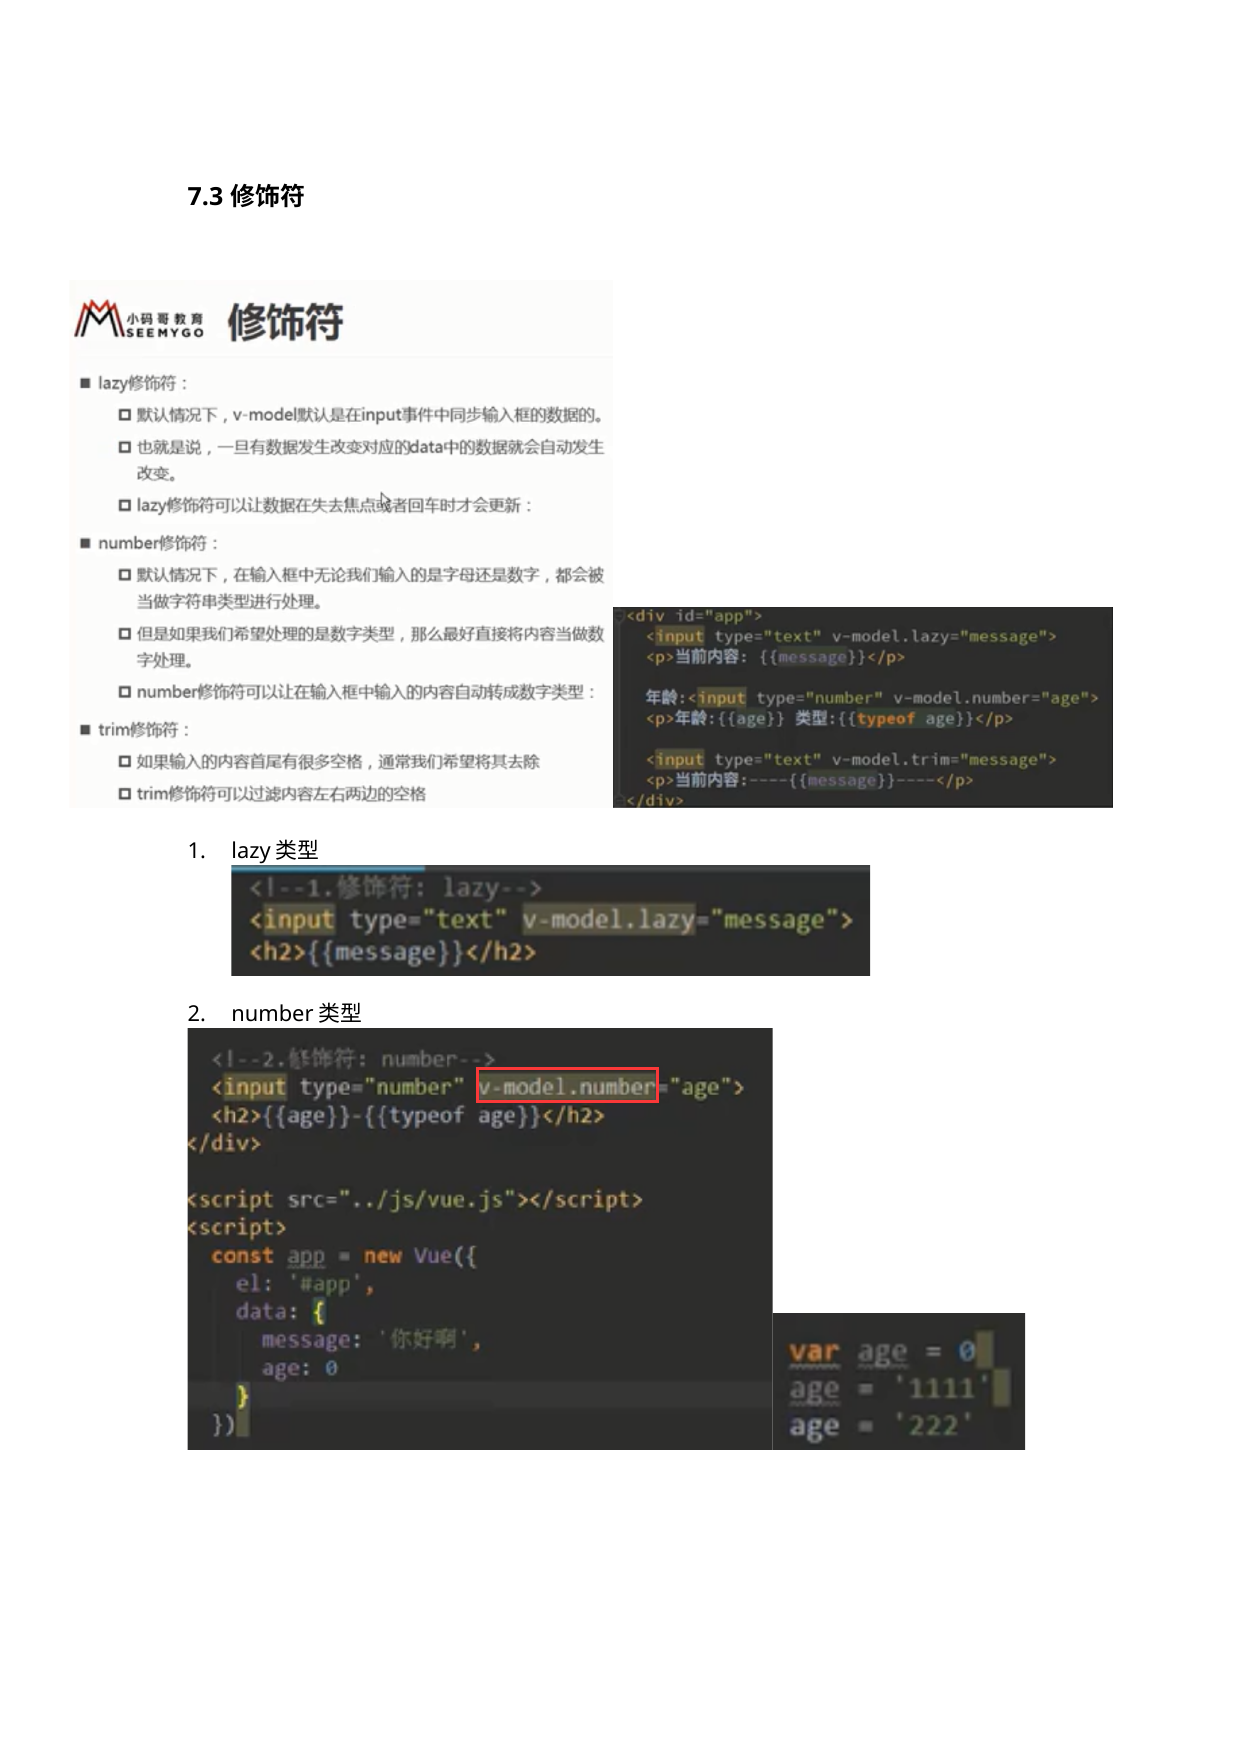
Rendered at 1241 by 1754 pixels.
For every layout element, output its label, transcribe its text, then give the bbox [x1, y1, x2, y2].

picture [187, 1028, 1025, 1450]
picture [69, 280, 1113, 808]
picture [231, 865, 871, 976]
list lazy类型 [187, 833, 1053, 866]
list number类型 [187, 996, 1053, 1028]
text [187, 1028, 1053, 1451]
subtitle 7.3 修饰符 [187, 162, 1053, 227]
